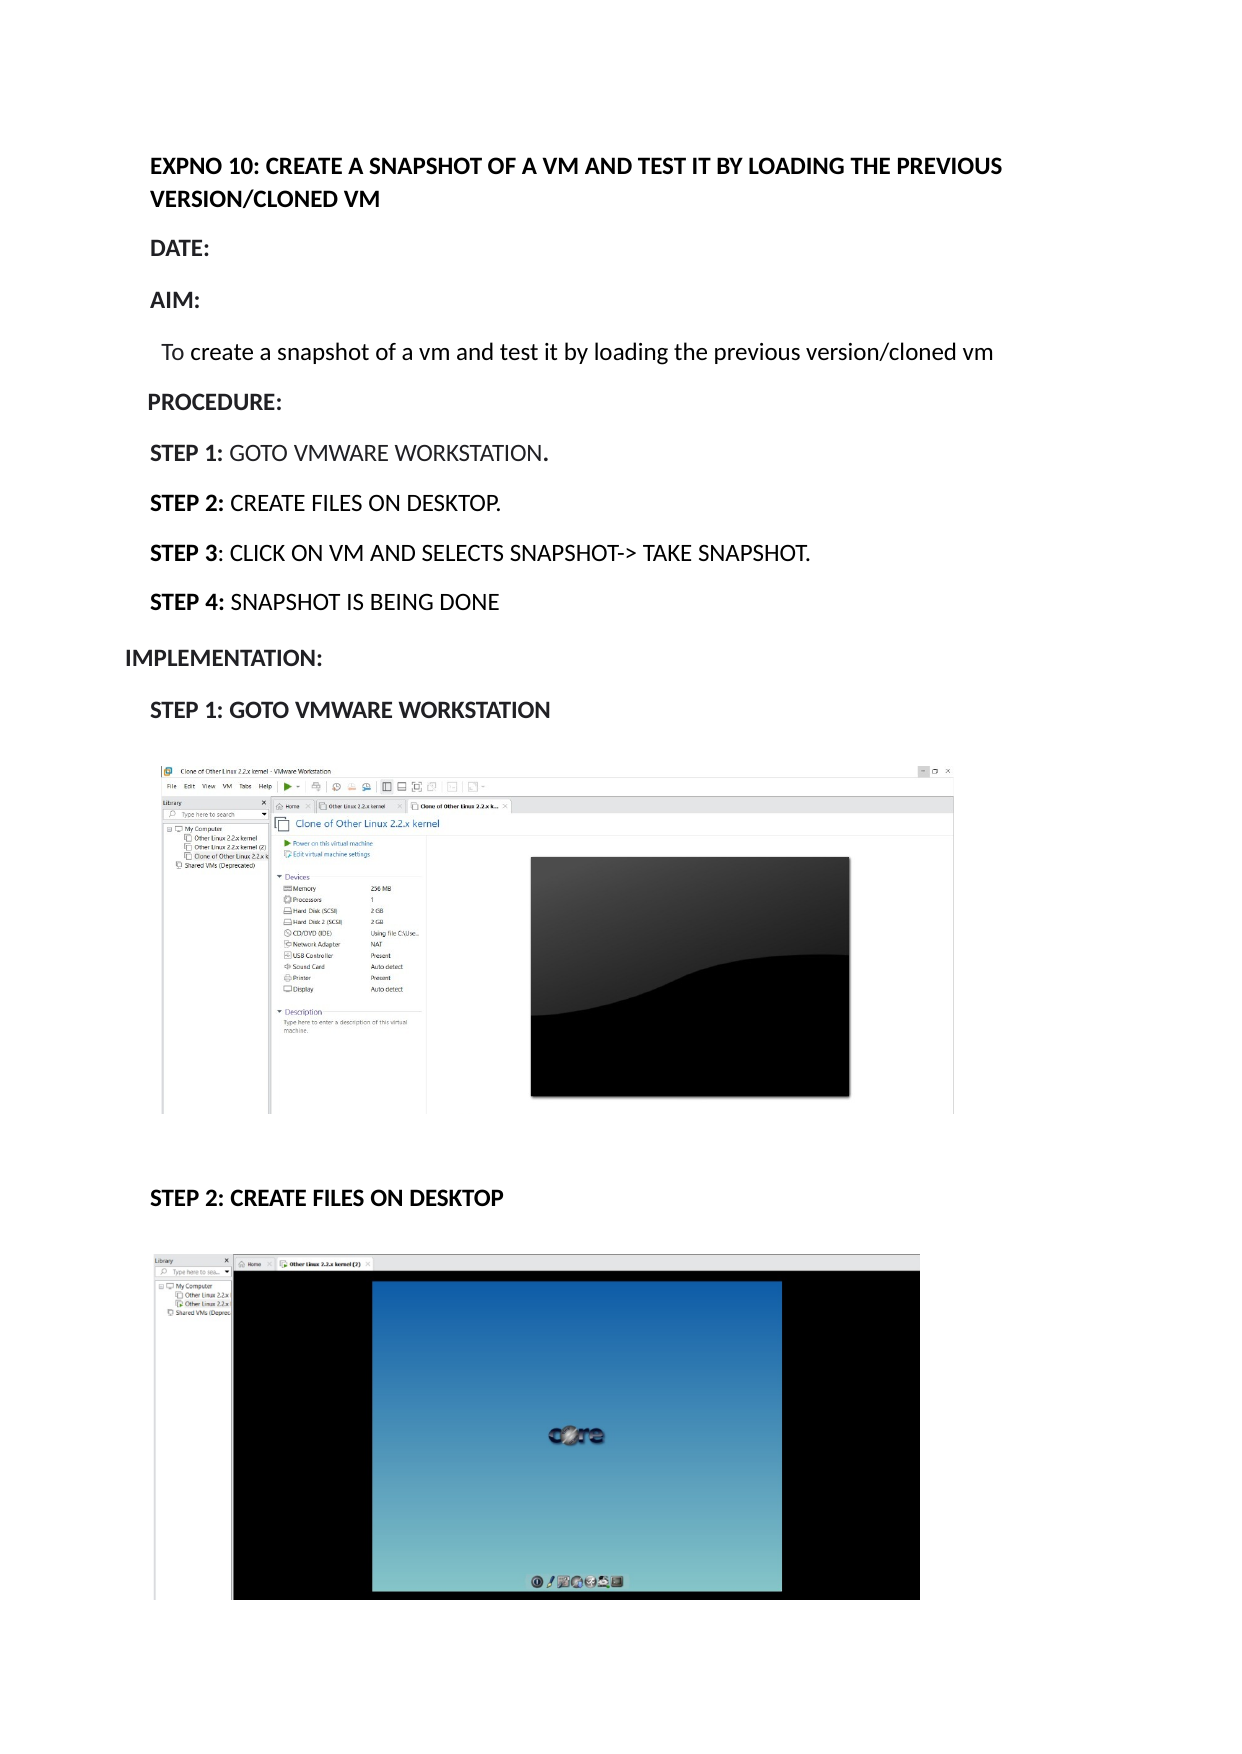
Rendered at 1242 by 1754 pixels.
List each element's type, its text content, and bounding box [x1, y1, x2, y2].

text IMPLEMENTATION: [125, 642, 1181, 673]
text STEP 2: CREATE FILES ON DESKTOP. [150, 487, 1181, 518]
picture [153, 1254, 920, 1600]
text PROCEDURE: [125, 386, 1181, 416]
text To create a snapshot of a vm and test it by loading the previous version/cloned vm [150, 336, 1181, 367]
text DATE: [150, 232, 1084, 263]
picture [161, 766, 954, 1114]
text STEP 4: SNAPSHOT IS BEING DONE [150, 586, 1181, 617]
text AIM: [150, 284, 1181, 315]
text STEP 2: CREATE FILES ON DESKTOP [150, 1182, 1181, 1213]
text EXPNO 10: CREATE A SNAPSHOT OF A VM AND TEST IT BY LOADING THE PREVIOUS VERSION/CLONED VM [150, 150, 1084, 213]
text STEP 3: CLICK ON VM AND SELECTS SNAPSHOT-> TAKE SNAPSHOT. [150, 537, 1181, 567]
text STEP 1: GOTO VMWARE WORKSTATION. [150, 438, 1181, 468]
text STEP 1: GOTO VMWARE WORKSTATION [150, 694, 1181, 724]
